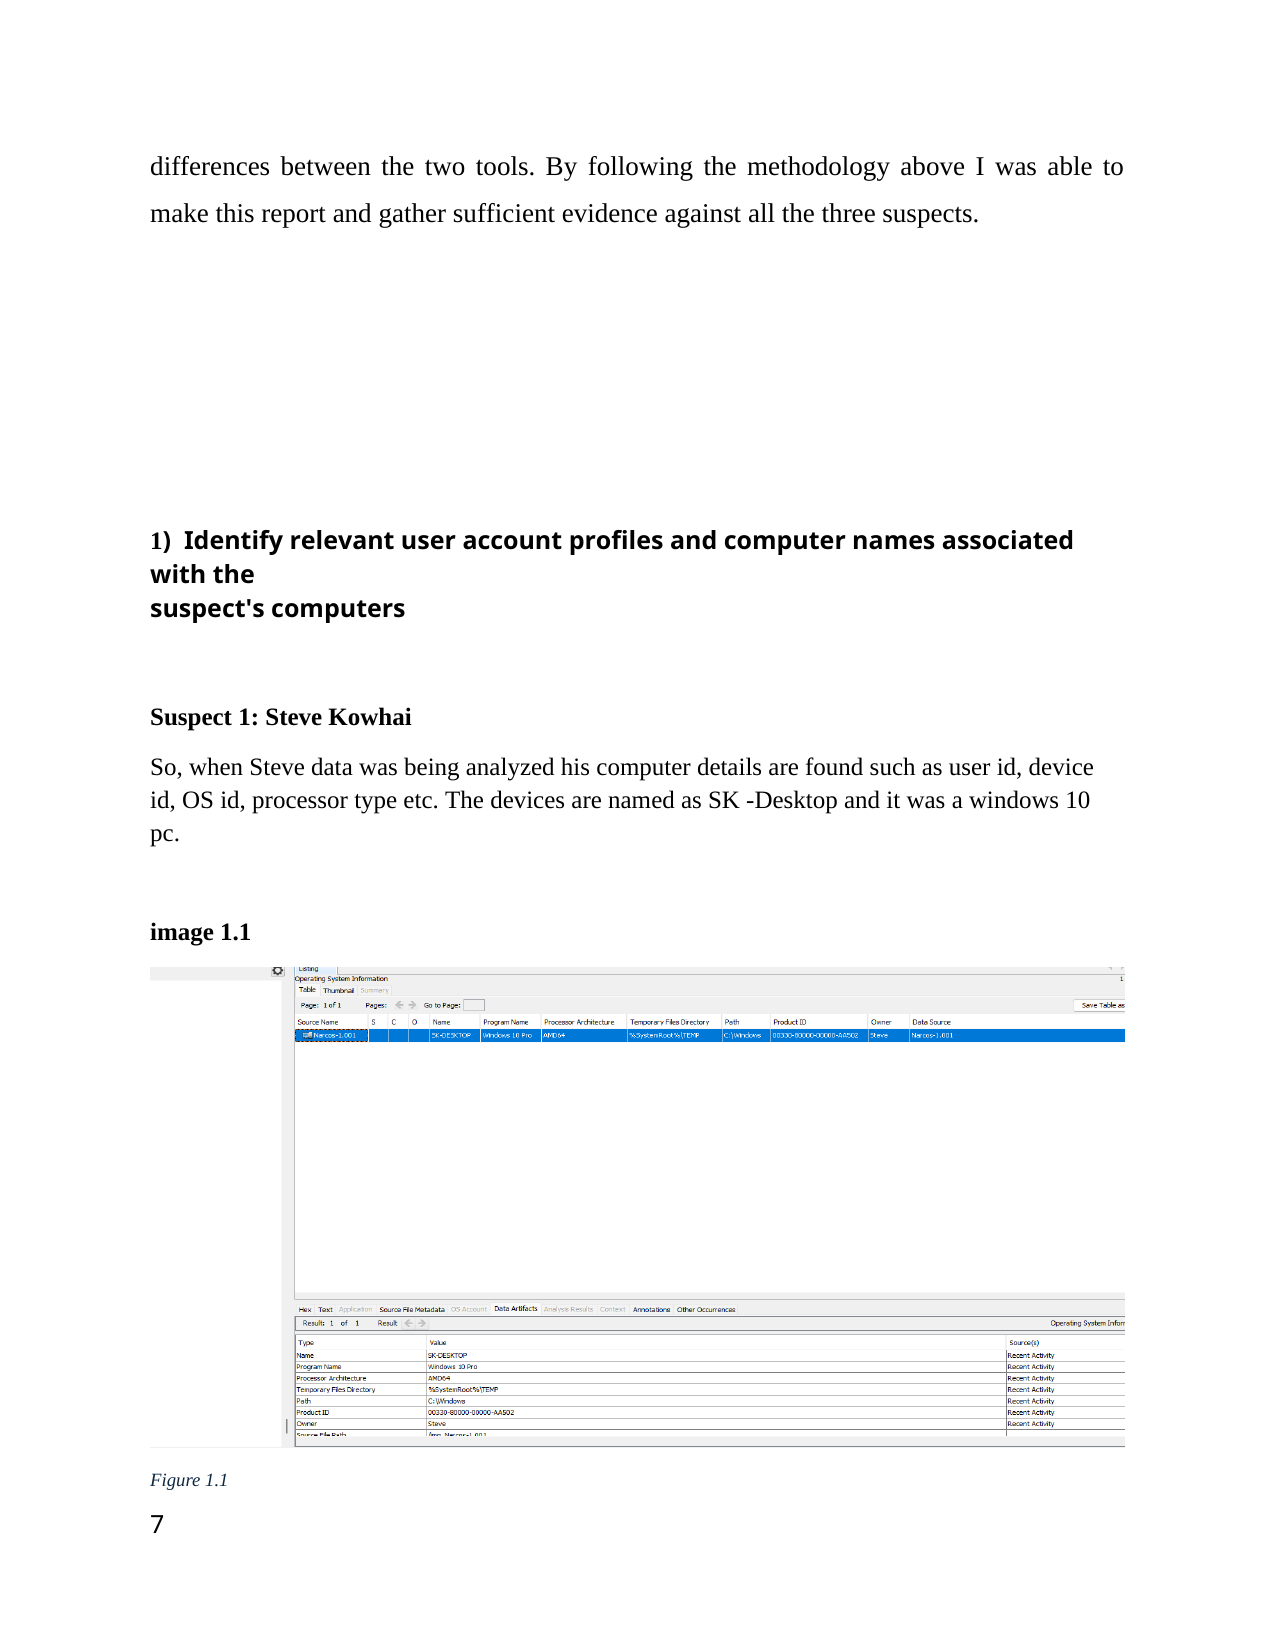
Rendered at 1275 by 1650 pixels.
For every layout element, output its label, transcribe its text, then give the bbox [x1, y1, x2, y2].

text image 1.1 [150, 917, 1125, 946]
text Figure 1.1 [150, 1469, 1125, 1491]
text Suspect 1: Steve Kowhai [150, 702, 1125, 731]
picture [150, 967, 1125, 1448]
text 1) Identify relevant user account profiles and computer names associated with the [150, 522, 1125, 591]
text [150, 150, 1125, 228]
text So, when Steve data was being analyzed his computer details are found such as user id, device id, OS id, processor type etc. The devices are named as SK -Desktop and it was a windows 10 pc. [150, 752, 1125, 847]
text suspect's computers [150, 591, 1125, 625]
